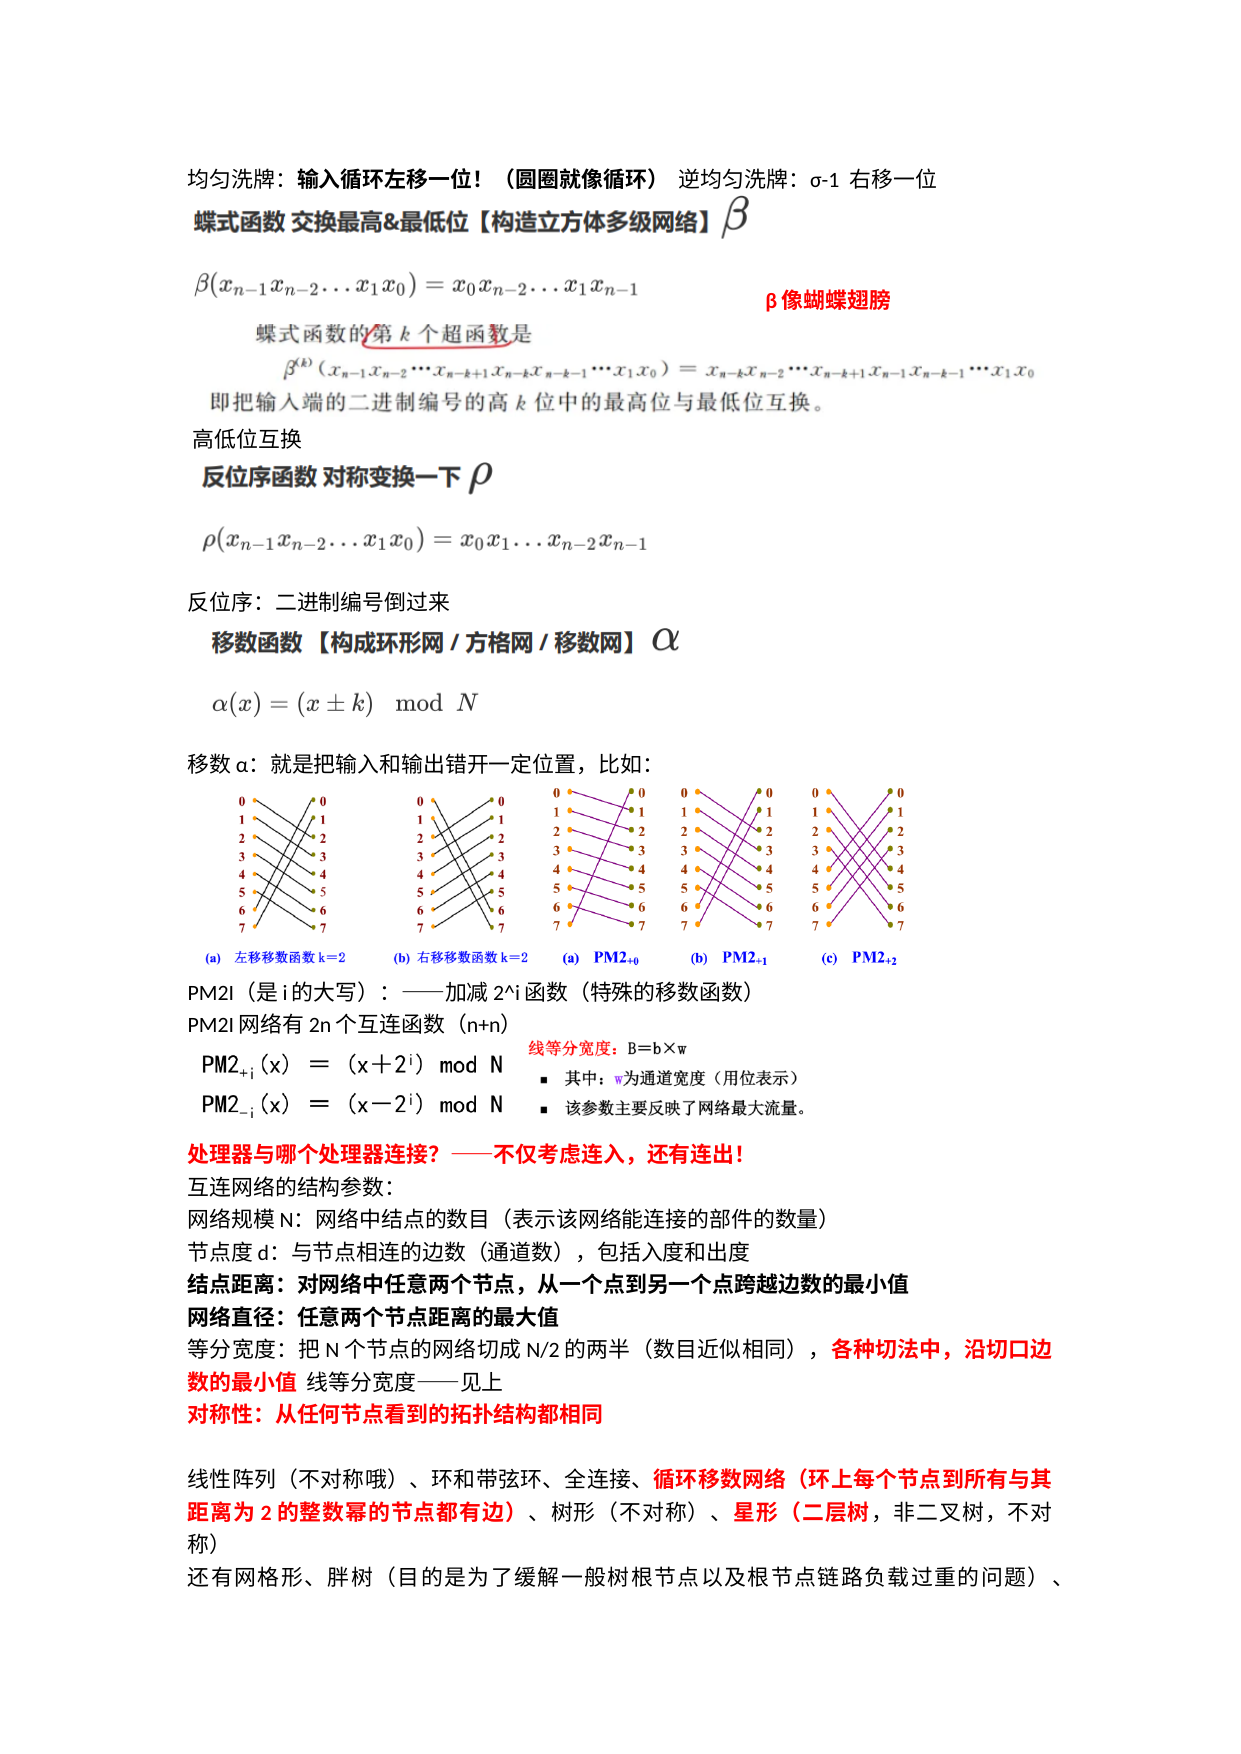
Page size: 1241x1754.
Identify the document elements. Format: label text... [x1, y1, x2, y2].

list 均匀洗牌：输入循环左移一位！（圆圈就像循环） 逆均匀洗牌：σ-1 右移一位 [187, 162, 1053, 194]
list 网络规模N：网络中结点的数目（表示该网络能连接的部件的数量） [187, 1202, 1053, 1234]
picture [187, 454, 687, 562]
list 节点度d：与节点相连的边数（通道数），包括入度和出度 [187, 1234, 1053, 1267]
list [187, 1559, 1053, 1592]
list 移数α：就是把输入和输出错开一定位置，比如： [187, 747, 1053, 779]
picture [187, 1039, 818, 1118]
picture [187, 617, 715, 724]
picture [187, 779, 919, 967]
list 高低位互换 [187, 422, 1053, 454]
list 反位序：二进制编号倒过来 [187, 584, 1053, 617]
list PM2I网络有2n个互连函数（n+n） [187, 1007, 1053, 1039]
list PM2I（是i的大写）：——加减2^i函数（特殊的移数函数） [187, 974, 1053, 1007]
list 网络直径：任意两个节点距离的最大值 [187, 1299, 1053, 1332]
list 处理器与哪个处理器连接？——不仅考虑连入，还有连出！ [187, 1137, 1053, 1169]
list 线性阵列（不对称哦）、环和带弦环、全连接、循环移数网络（环上每个节点到所有与其距离为2的整数幂的节点都有边）、树形（不对称）、星形（二层树，非二叉树，不对称） [187, 1462, 1053, 1559]
list 对称性：从任何节点看到的拓扑结构都相同 [187, 1397, 1053, 1429]
list 等分宽度：把N个节点的网络切成N/2的两半（数目近似相同），各种切法中，沿切口边数的最小值 线等分宽度——见上 [187, 1332, 1053, 1397]
list 结点距离：对网络中任意两个节点，从一个点到另一个点跨越边数的最小值 [187, 1267, 1053, 1299]
list 互连网络的结构参数： [187, 1169, 1053, 1202]
picture [187, 324, 1053, 417]
picture [187, 194, 765, 309]
